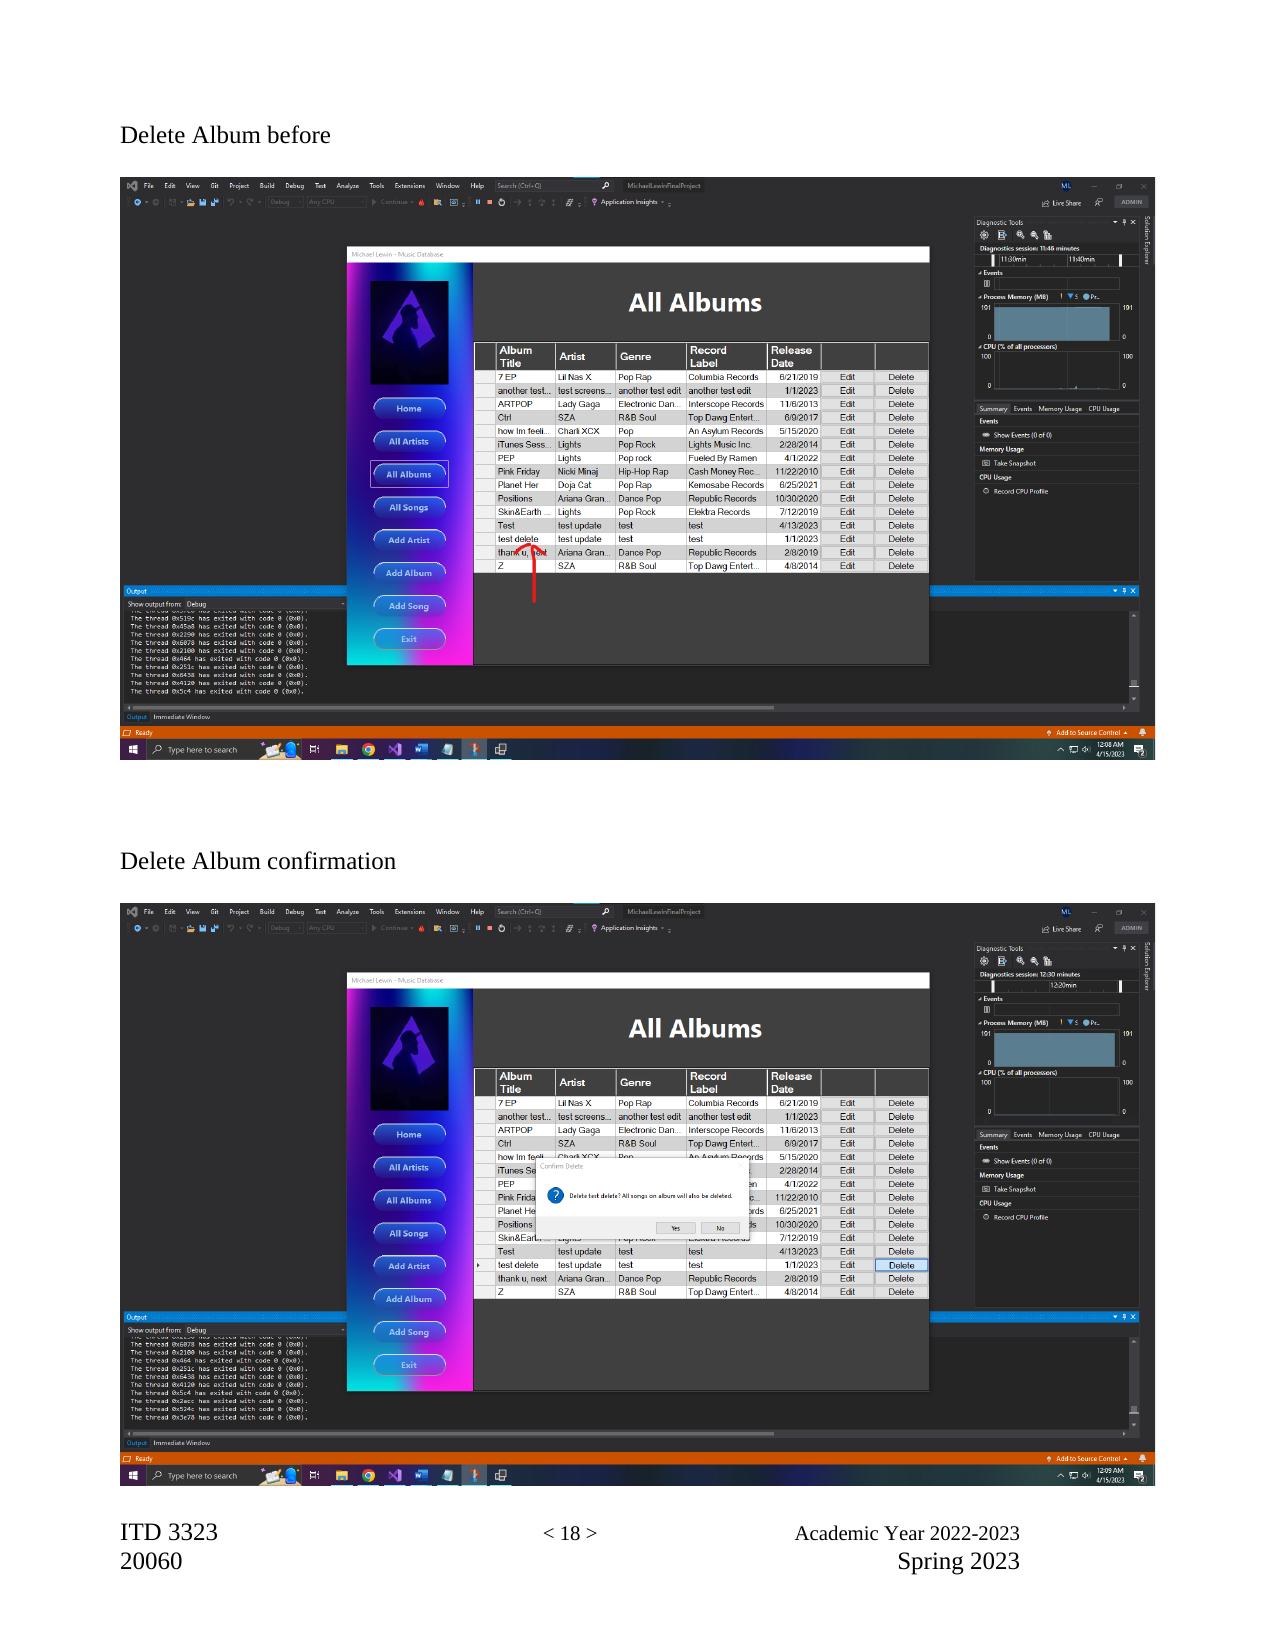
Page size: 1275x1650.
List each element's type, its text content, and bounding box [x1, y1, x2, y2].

text Delete Album before [120, 120, 1155, 149]
text Delete Album confirmation [120, 846, 1155, 875]
picture [120, 903, 1155, 1486]
picture [120, 177, 1155, 760]
